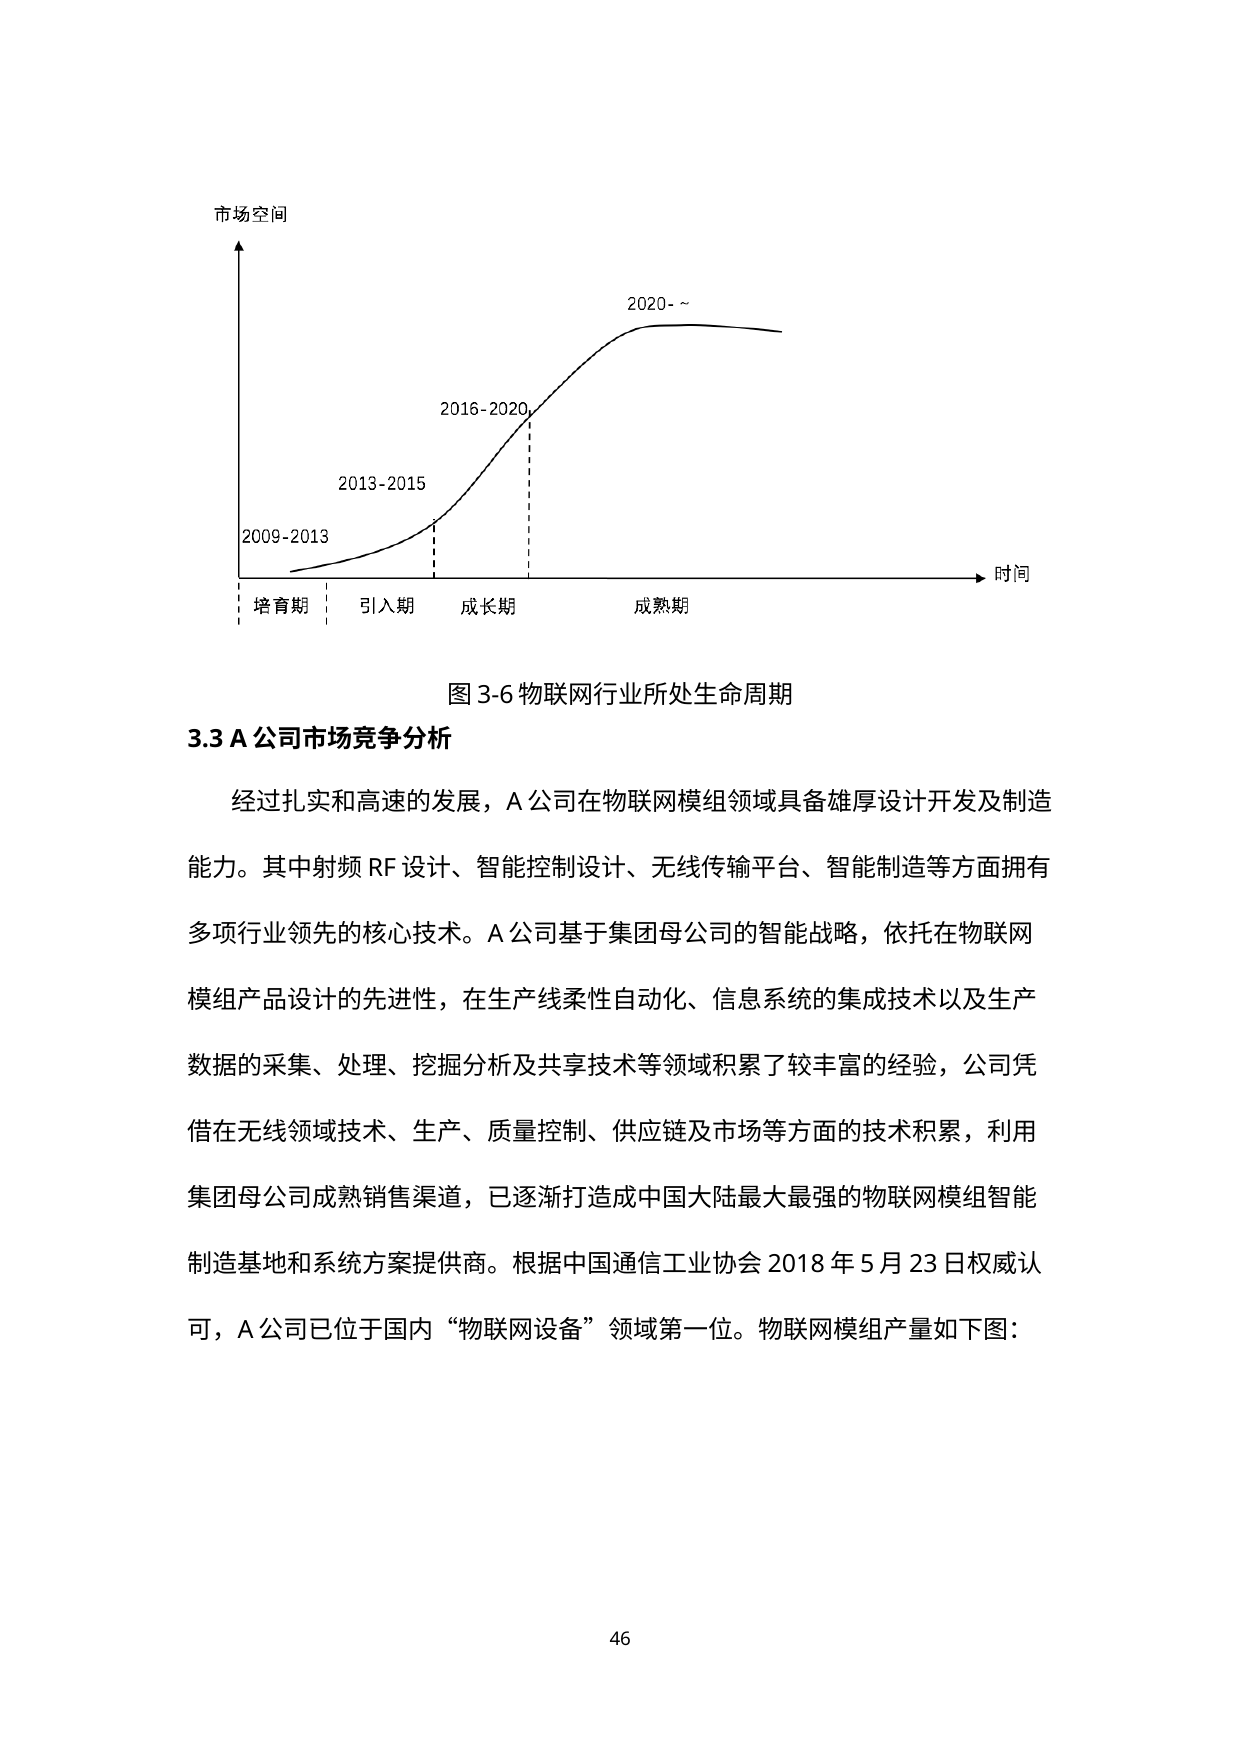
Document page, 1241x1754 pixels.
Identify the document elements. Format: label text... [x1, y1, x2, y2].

text 3.3 A公司市场竞争分析 [187, 715, 1053, 759]
picture [187, 178, 1053, 650]
text 经过扎实和高速的发展，A公司在物联网模组领域具备雄厚设计开发及制造能力。其中射频RF设计、智能控制设计、无线传输平台、智能制造等方面拥有多项行业领先的核心技术。A公司基于集团母公司的智能战略，依托在物联网模组产品设计的先进性，在生产线柔性自动化、信息系统的集成技术以及生产数据的采集、处理、挖掘分析及共享技术等领域积累了较丰富的经验，公司凭借在无线领域技术、生产、质量控制、供应链及市场等方面的技术积累，利用集团母公司成熟销售渠道，已逐渐打造成中国大陆最大最强的物联网模组智能制造基地和系统方案提供商。根据中国通信工业协会2018年5月23日权威认可，A公司已位于国内“物联网设备”领域第一位。物联网模组产量如下图： [187, 777, 1053, 1350]
text 图3-6物联网行业所处生命周期 [187, 671, 1053, 715]
